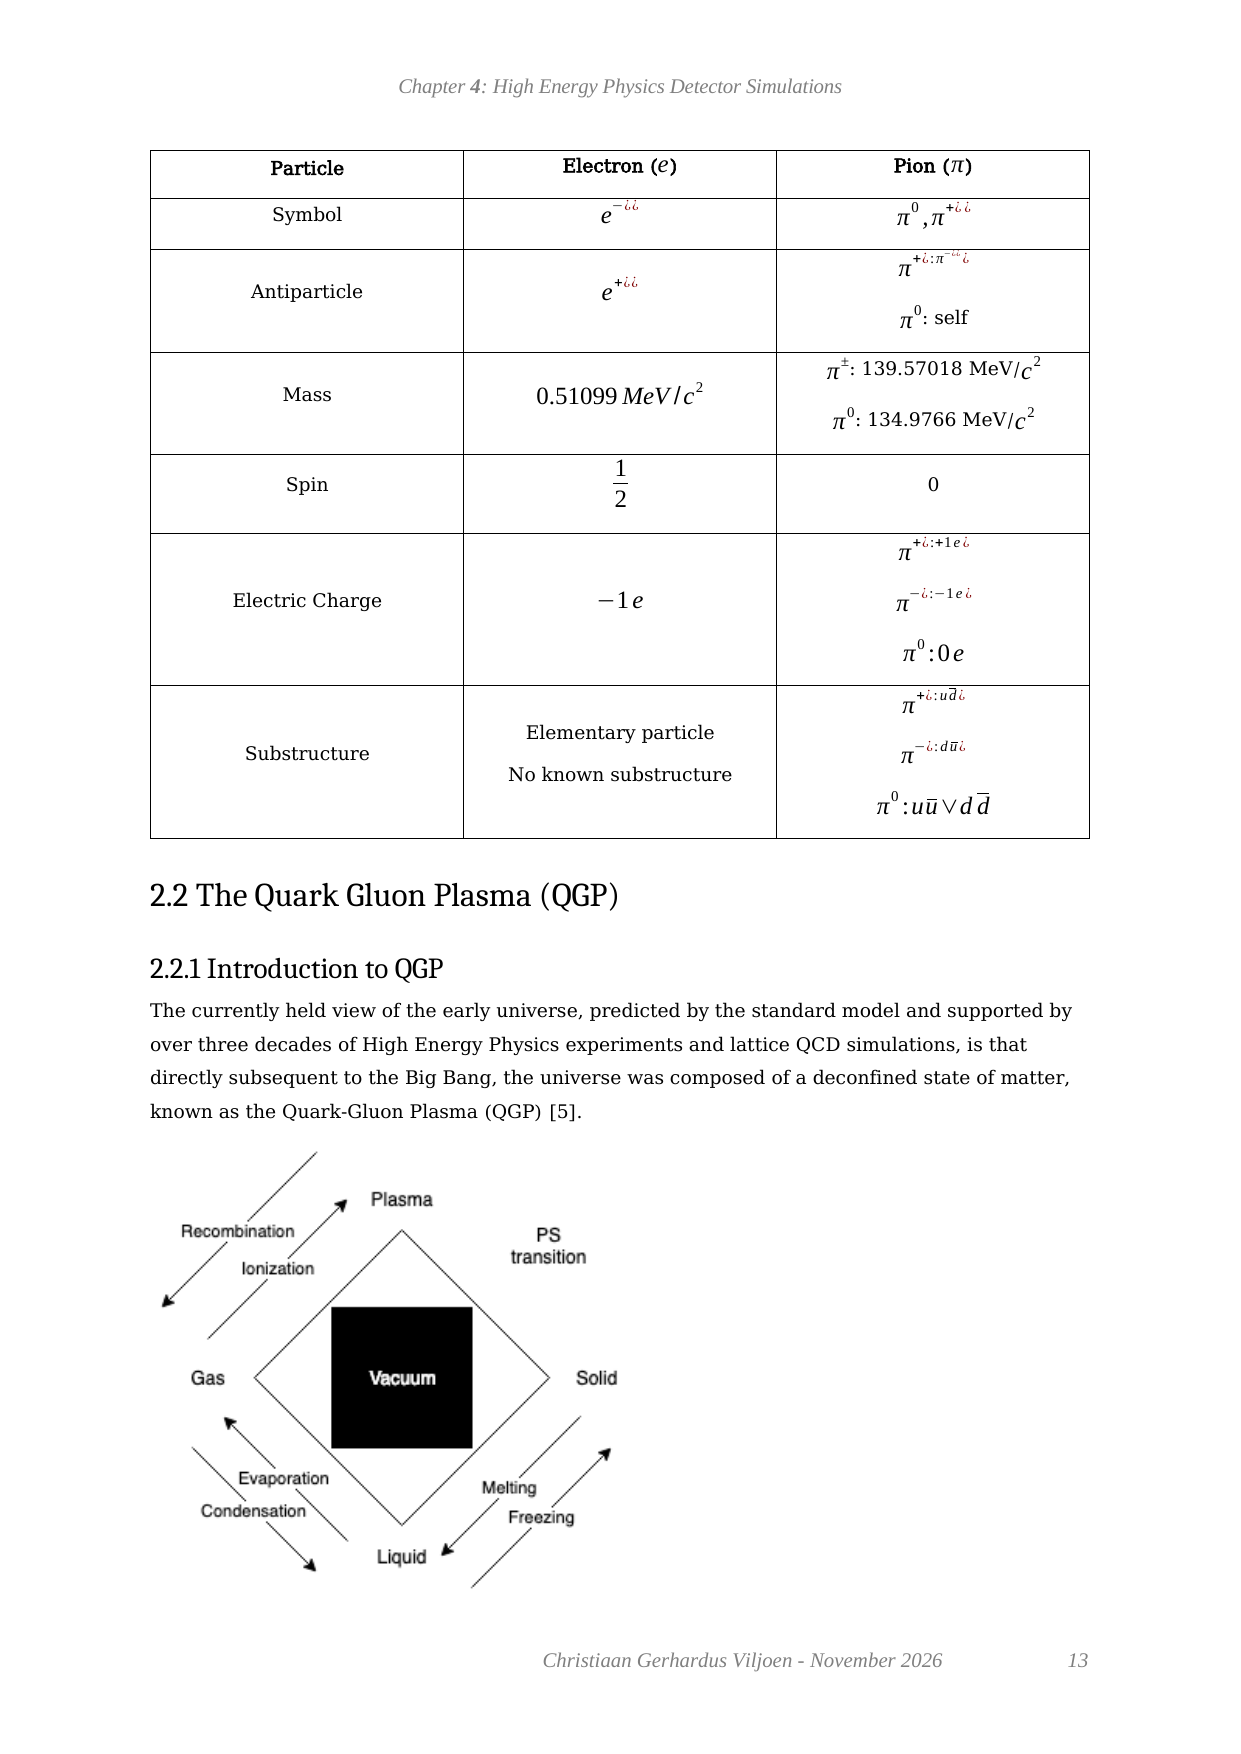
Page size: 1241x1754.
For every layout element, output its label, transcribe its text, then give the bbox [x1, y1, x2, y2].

table_cell Elementary particle No known substructure [464, 686, 776, 838]
table_cell Substructure [151, 686, 463, 838]
table_cell [464, 455, 776, 533]
table_cell Spin [151, 455, 463, 533]
table_header Pion () [777, 151, 1089, 198]
subtitle Introduction to QGP [150, 952, 1090, 986]
table_cell Antiparticle [151, 250, 463, 352]
table_cell : self [777, 250, 1089, 352]
picture [150, 1141, 628, 1601]
table_cell [464, 534, 776, 685]
table_cell [464, 250, 776, 352]
table_cell 0 [777, 455, 1089, 533]
table_cell Electric Charge [151, 534, 463, 685]
table_header Electron () [464, 151, 776, 198]
table_cell Symbol [151, 199, 463, 249]
subtitle The Quark Gluon Plasma (QGP) [150, 877, 1090, 915]
table_cell [777, 199, 1089, 249]
table_cell [777, 686, 1089, 838]
table_cell Mass [151, 353, 463, 454]
table_cell [464, 353, 776, 454]
text The currently held view of the early universe, predicted by the standard model and supported by over three decades of High Energy Physics experiments and lattice QCD simulations, is that directly subsequent to the Big Bang, the universe was composed of a deconfined state of matter, known as the Quark-Gluon Plasma (QGP) . [150, 998, 1090, 1122]
table_header Particle [151, 151, 463, 198]
table_cell [464, 199, 776, 249]
table_cell : 139.57018 MeV/ : 134.9766 MeV/ [777, 353, 1089, 454]
table_cell [777, 534, 1089, 685]
